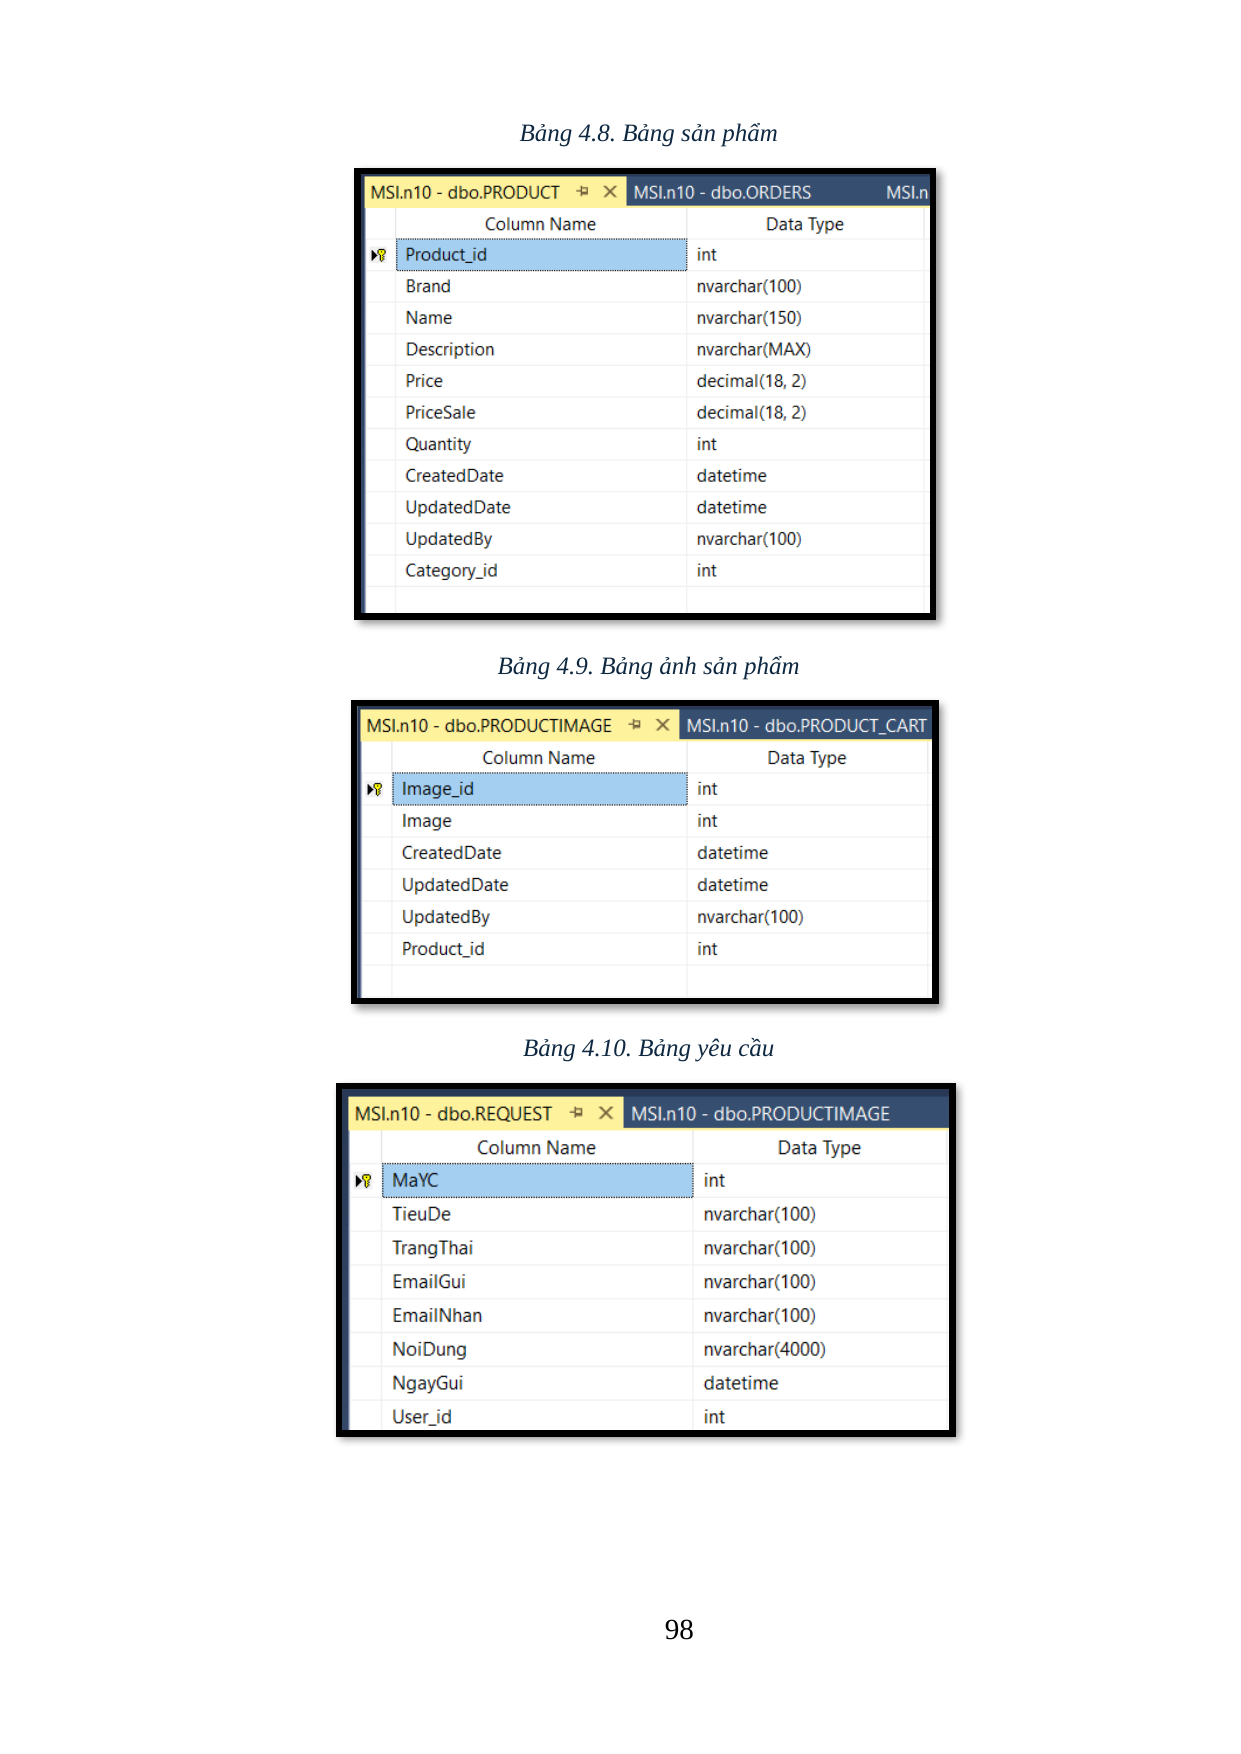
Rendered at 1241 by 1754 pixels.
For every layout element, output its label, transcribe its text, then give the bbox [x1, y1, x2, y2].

picture [361, 174, 930, 613]
picture [357, 706, 932, 998]
picture [342, 1089, 949, 1430]
